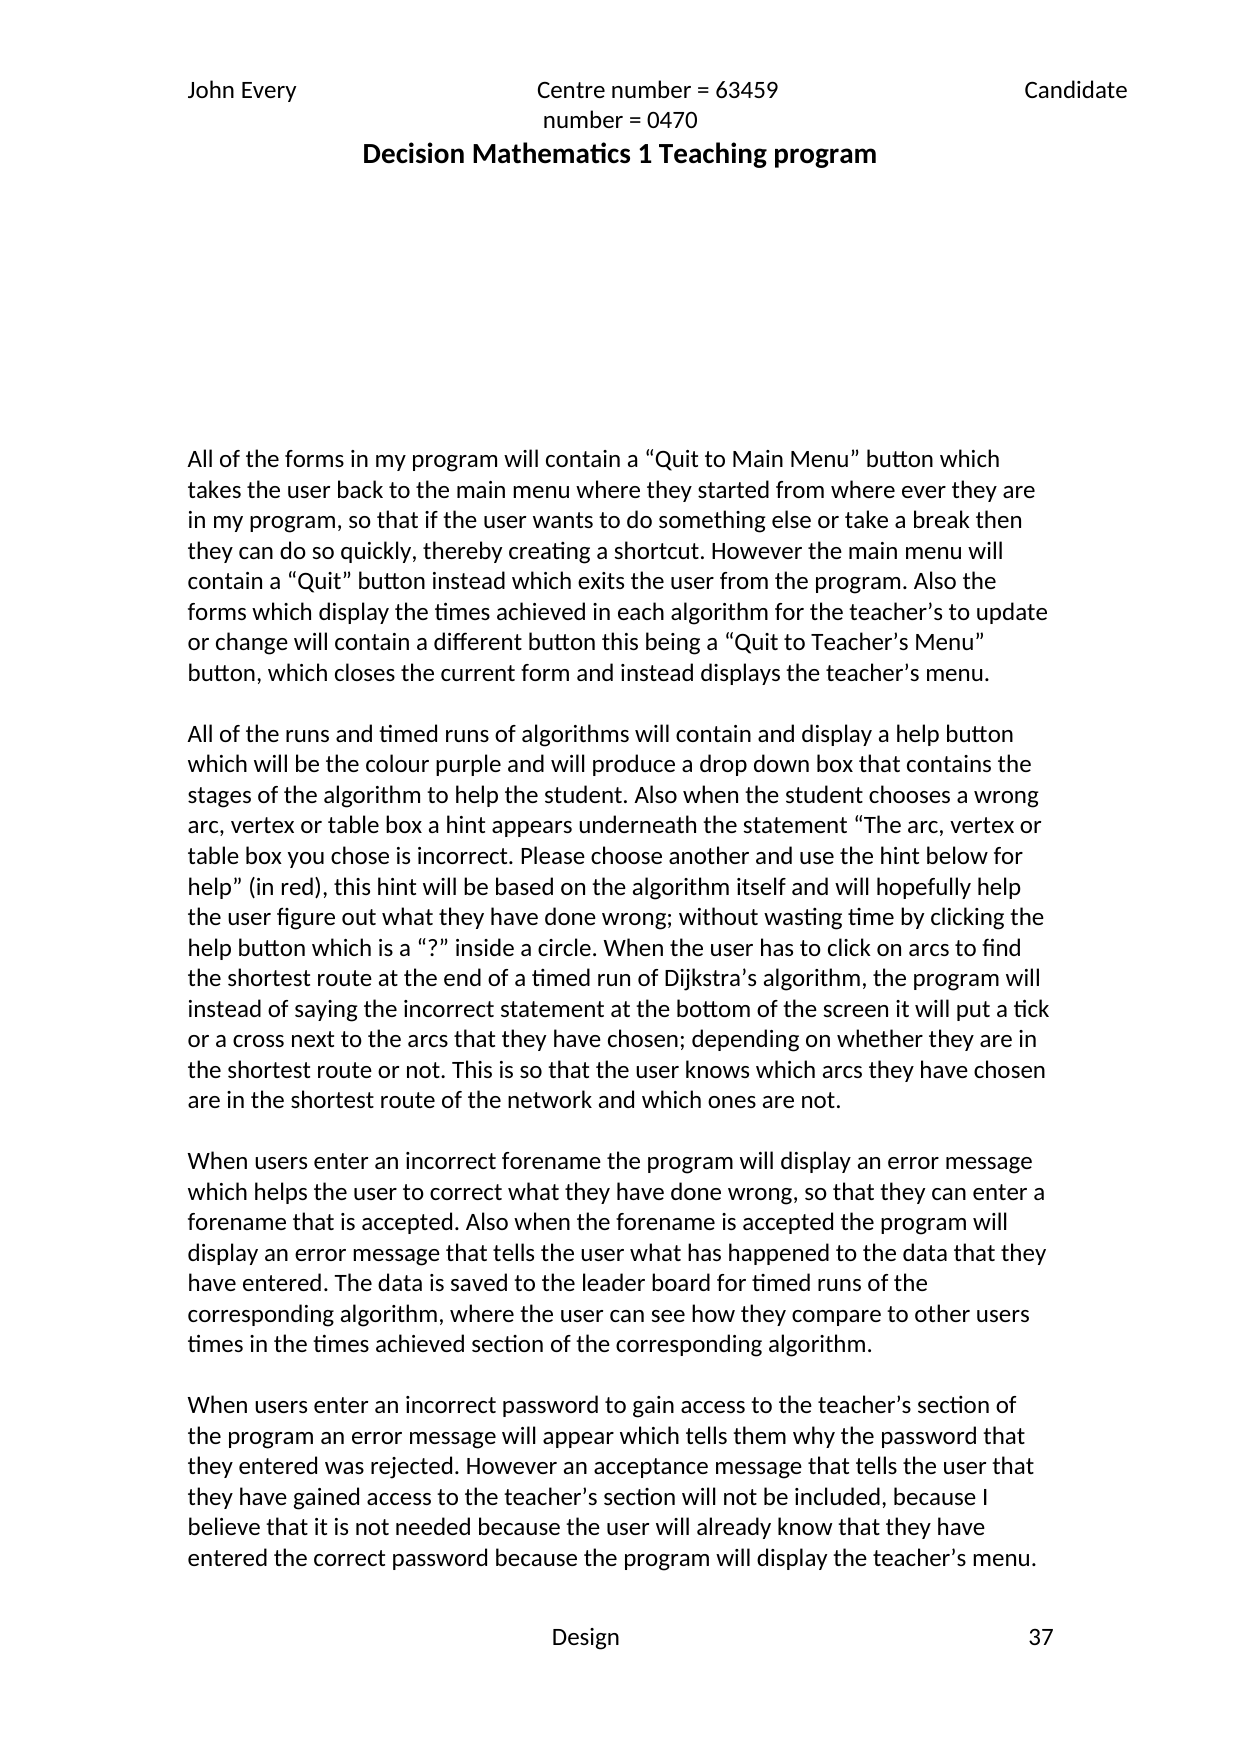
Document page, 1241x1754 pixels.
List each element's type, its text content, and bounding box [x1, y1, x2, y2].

text When users enter an incorrect password to gain access to the teacher’s section of the program an error message will appear which tells them why the password that they entered was rejected. However an acceptance message that tells the user that they have gained access to the teacher’s section will not be included, because I believe that it is not needed because the user will already know that they have entered the correct password because the program will display the teacher’s menu. [187, 1389, 1053, 1573]
text All of the forms in my program will contain a “Quit to Main Menu” button which takes the user back to the main menu where they started from where ever they are in my program, so that if the user wants to do something else or take a break then they can do so quickly, thereby creating a shortcut. However the main menu will contain a “Quit” button instead which exits the user from the program. Also the forms which display the times achieved in each algorithm for the teacher’s to update or change will contain a different button this being a “Quit to Teacher’s Menu” button, which closes the current form and instead displays the teacher’s menu. [187, 443, 1053, 687]
text When users enter an incorrect forename the program will display an error message which helps the user to correct what they have done wrong, so that they can enter a forename that is accepted. Also when the forename is accepted the program will display an error message that tells the user what has happened to the data that they have entered. The data is saved to the leader board for timed runs of the corresponding algorithm, where the user can see how they compare to other users times in the times achieved section of the corresponding algorithm. [187, 1145, 1053, 1359]
text All of the runs and timed runs of algorithms will contain and display a help button which will be the colour purple and will produce a drop down box that contains the stages of the algorithm to help the student. Also when the student chooses a wrong arc, vertex or table box a hint appears underneath the statement “The arc, vertex or table box you chose is incorrect. Please choose another and use the hint below for help” (in red), this hint will be based on the algorithm itself and will hopefully help the user figure out what they have done wrong; without wasting time by clicking the help button which is a “?” inside a circle. When the user has to click on arcs to find the shortest route at the end of a timed run of Dijkstra’s algorithm, the program will instead of saying the incorrect statement at the bottom of the screen it will put a tick or a cross next to the arcs that they have chosen; depending on whether they are in the shortest route or not. This is so that the user knows which arcs they have chosen are in the shortest route of the network and which ones are not. [187, 718, 1053, 1115]
